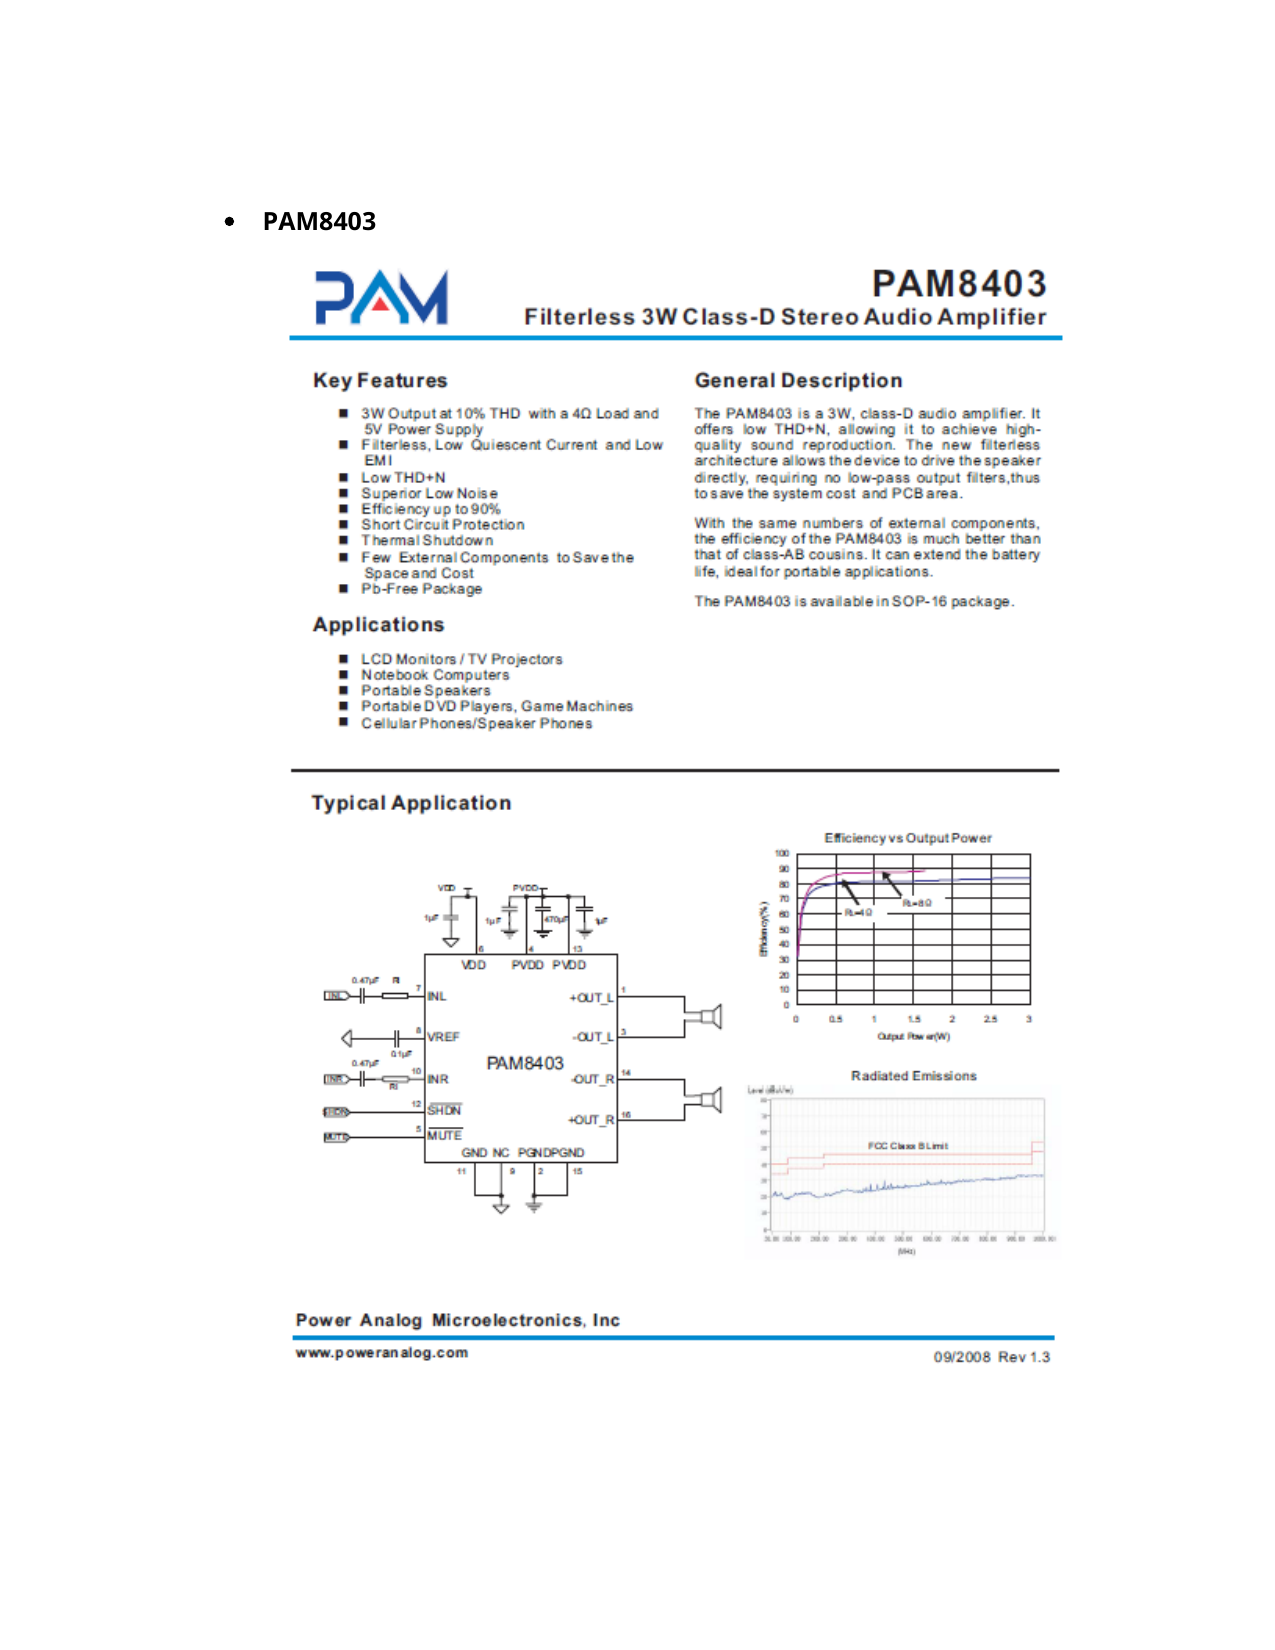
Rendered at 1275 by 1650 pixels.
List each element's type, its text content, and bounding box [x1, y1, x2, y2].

list PAM8403 [225, 203, 1125, 237]
picture [282, 256, 1068, 1367]
